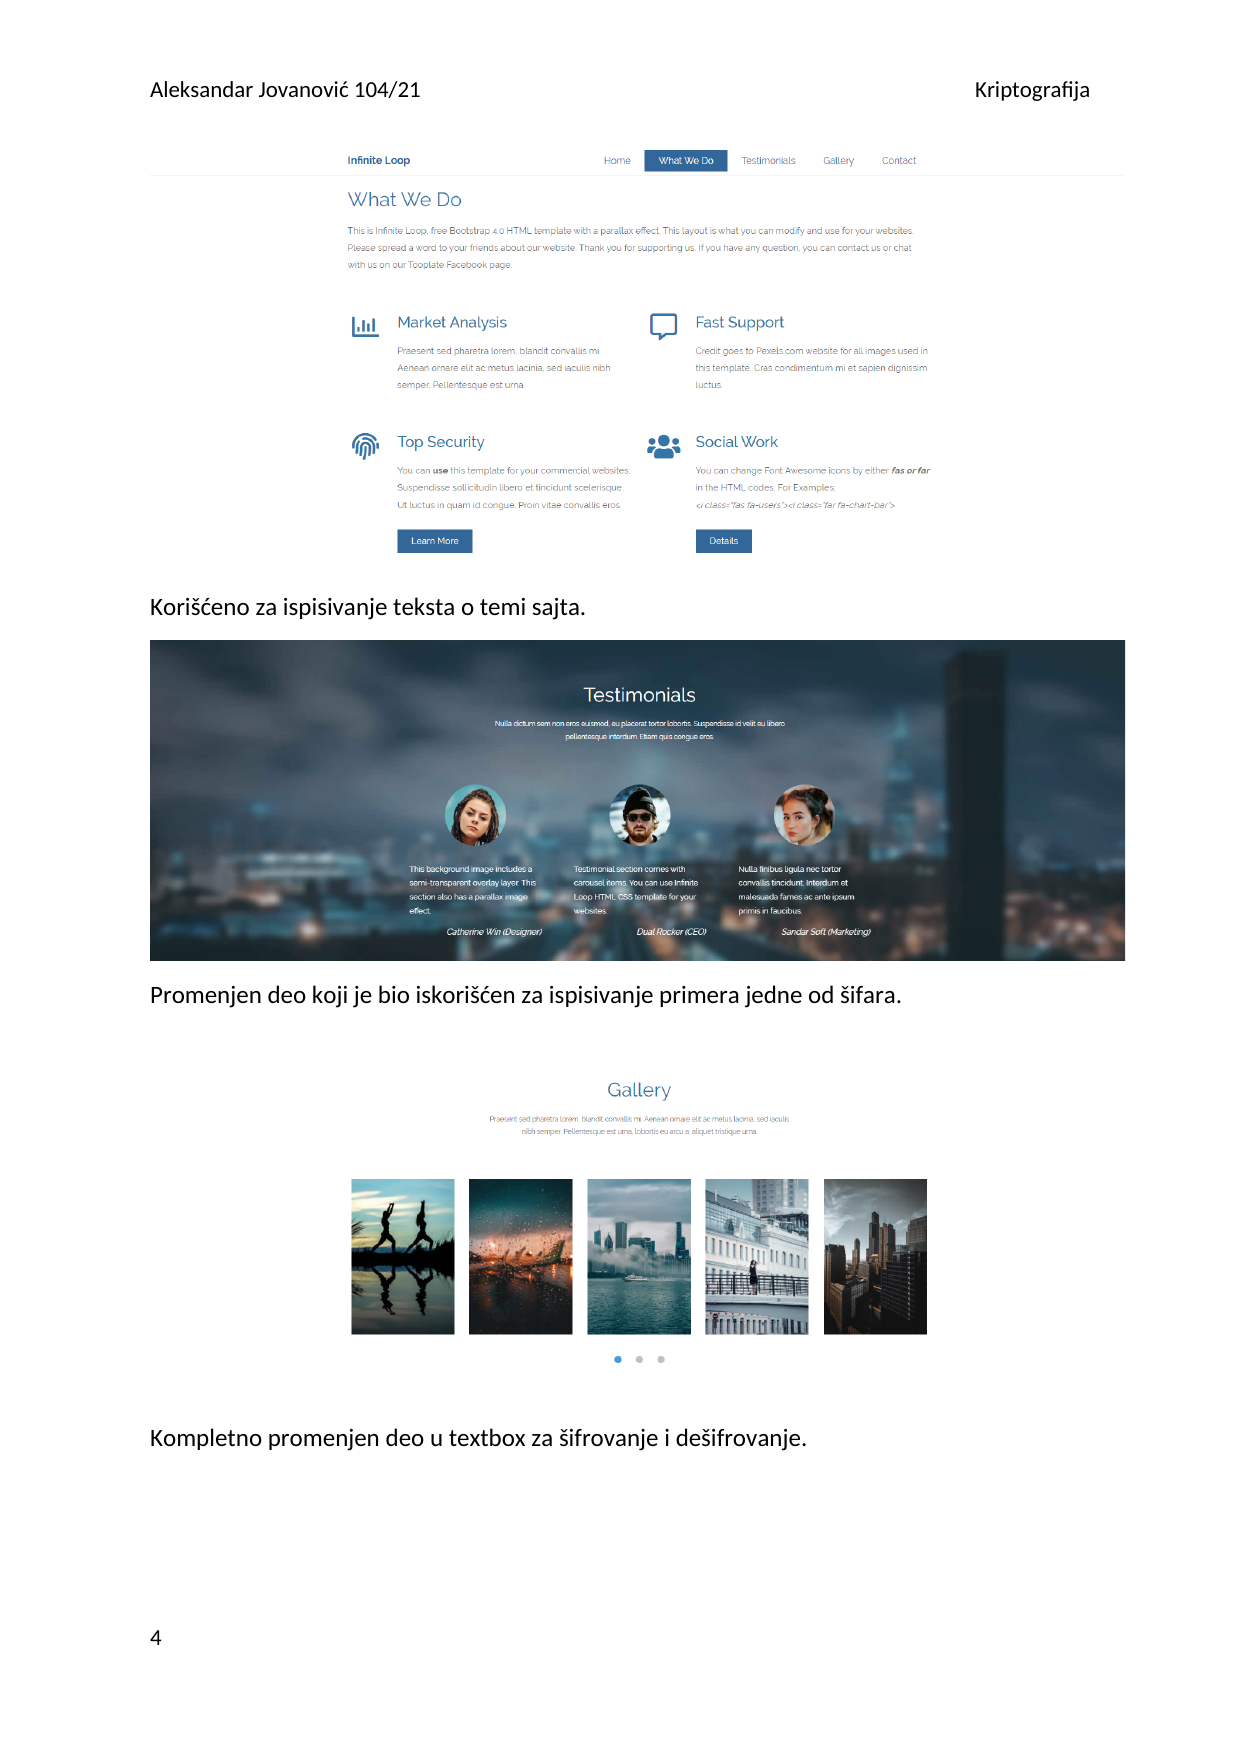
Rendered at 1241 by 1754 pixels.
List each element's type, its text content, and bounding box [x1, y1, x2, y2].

text Korišćeno za ispisivanje teksta o temi sajta. [150, 591, 1090, 622]
picture [150, 150, 1125, 573]
text Promenjen deo koji je bio iskorišćen za ispisivanje primera jedne od šifara. [150, 979, 1090, 1010]
text Kompletno promenjen deo u textbox za šifrovanje i dešifrovanje. [150, 1423, 1090, 1453]
picture [150, 640, 1125, 961]
picture [150, 1028, 1125, 1404]
